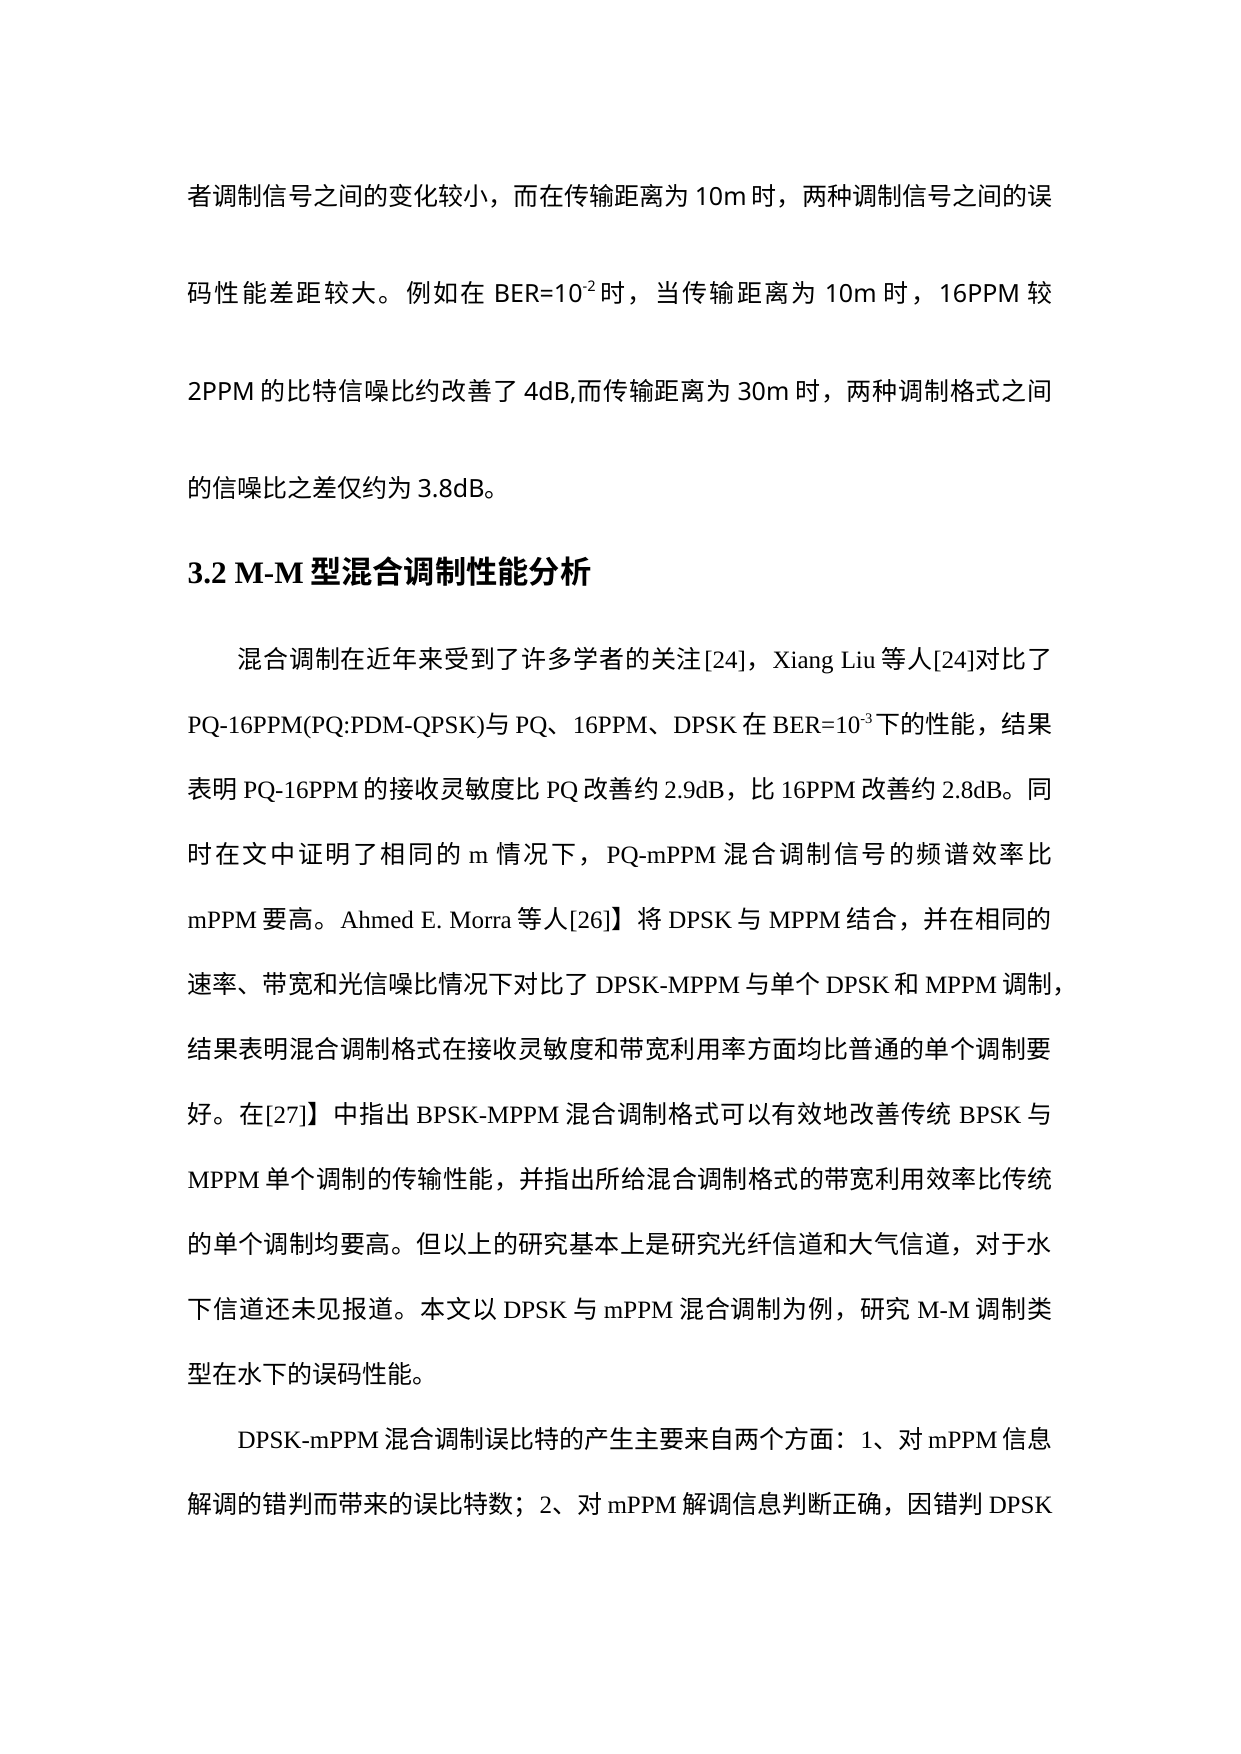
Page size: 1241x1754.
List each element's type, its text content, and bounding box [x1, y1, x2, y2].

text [187, 162, 1053, 519]
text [187, 1405, 1053, 1535]
subtitle 3.2 M-M型混合调制性能分析 [187, 538, 1053, 603]
text 混合调制在近年来受到了许多学者的关注24-27，Xiang Liu等人[24]对比了PQ-16PPM(PQ:PDM-QPSK)与PQ、16PPM、DPSK在BER=10-3下的性能，结果表明PQ-16PPM的接收灵敏度比PQ改善约2.9dB，比16PPM改善约2.8dB。同时在文中证明了相同的m情况下，PQ-mPPM混合调制信号的频谱效率比mPPM要高。Ahmed E. Morra等人【26】将DPSK与MPPM结合，并在相同的速率、带宽和光信噪比情况下对比了DPSK-MPPM与单个DPSK和MPPM调制，结果表明混合调制格式在接收灵敏度和带宽利用率方面均比普通的单个调制要好。在[27】中指出BPSK-MPPM混合调制格式可以有效地改善传统BPSK与MPPM单个调制的传输性能，并指出所给混合调制格式的带宽利用效率比传统的单个调制均要高。但以上的研究基本上是研究光纤信道和大气信道，对于水下信道还未见报道。本文以DPSK与mPPM混合调制为例，研究M-M调制类型在水下的误码性能。 [187, 625, 1053, 1405]
